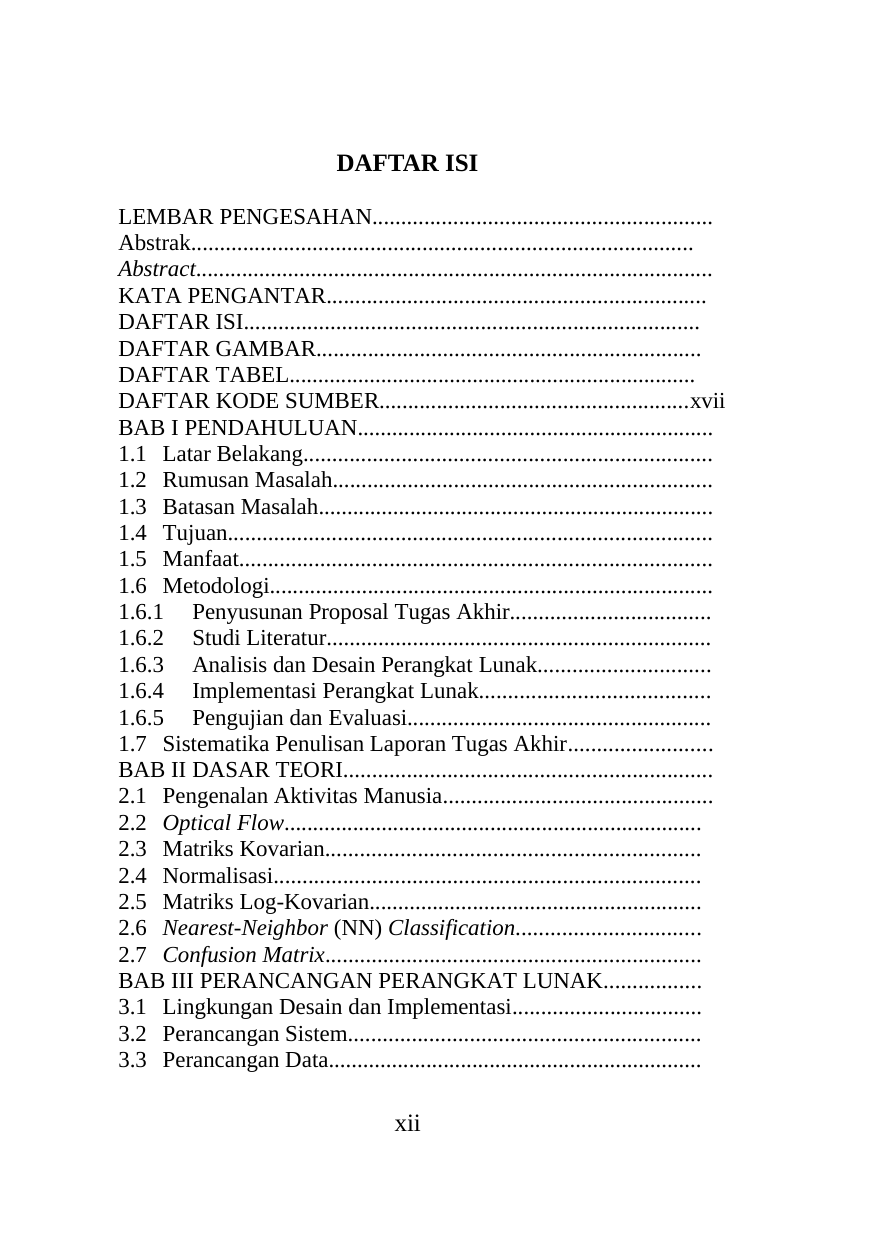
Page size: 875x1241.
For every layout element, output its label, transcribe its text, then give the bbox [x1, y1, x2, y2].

text DAFTAR TABEL xvi [118, 361, 694, 387]
text 1.6.5 Pengujian dan Evaluasi 5 [118, 703, 697, 730]
text BAB I PENDAHULUAN 1 [118, 414, 694, 440]
text 2.1 Pengenalan Aktivitas Manusia 9 [118, 783, 697, 809]
text BAB II DASAR TEORI 9 [118, 756, 694, 783]
text 3.3 Perancangan Data 22 [118, 1046, 697, 1072]
text 1.3 Batasan Masalah 3 [118, 493, 697, 519]
text BAB III PERANCANGAN PERANGKAT LUNAK 19 [118, 967, 694, 993]
text KATA PENGANTAR xi [118, 282, 694, 308]
text 1.6.2 Studi Literatur 4 [118, 624, 697, 651]
text 2.5 Matriks Log-Kovarian 14 [118, 888, 697, 914]
text 1.6.1 Penyusunan Proposal Tugas Akhir 3 [118, 598, 697, 624]
text DAFTAR KODE SUMBER xvii [118, 387, 694, 414]
text 3.2 Perancangan Sistem 19 [118, 1020, 697, 1046]
text DAFTAR ISI xii [118, 308, 694, 334]
text 2.2 Optical Flow 10 [118, 809, 697, 835]
text 2.3 Matriks Kovarian 13 [118, 835, 697, 862]
text 1.4 Tujuan 3 [118, 519, 697, 545]
text Abstract x [118, 256, 694, 282]
text 2.4 Normalisasi 14 [118, 862, 697, 888]
text 1.6 Metodologi 3 [118, 572, 697, 598]
text 1.5 Manfaat 3 [118, 545, 697, 572]
text 1.2 Rumusan Masalah 2 [118, 466, 697, 493]
text 1.6.4 Implementasi Perangkat Lunak 4 [118, 677, 697, 703]
text 3.1 Lingkungan Desain dan Implementasi 19 [118, 993, 697, 1020]
text Abstrak viii [118, 229, 694, 256]
text 2.6 Nearest-Neighbor (NN) Classification 15 [118, 914, 697, 941]
subtitle DAFTAR ISI [118, 148, 697, 176]
text 1.1 Latar Belakang 1 [118, 440, 697, 466]
text 1.7 Sistematika Penulisan Laporan Tugas Akhir 6 [118, 730, 697, 756]
text DAFTAR GAMBAR xv [118, 334, 694, 361]
text 1.6.3 Analisis dan Desain Perangkat Lunak 4 [118, 651, 697, 677]
text LEMBAR PENGESAHAN v [118, 203, 694, 229]
text 2.7 Confusion Matrix 15 [118, 941, 697, 967]
